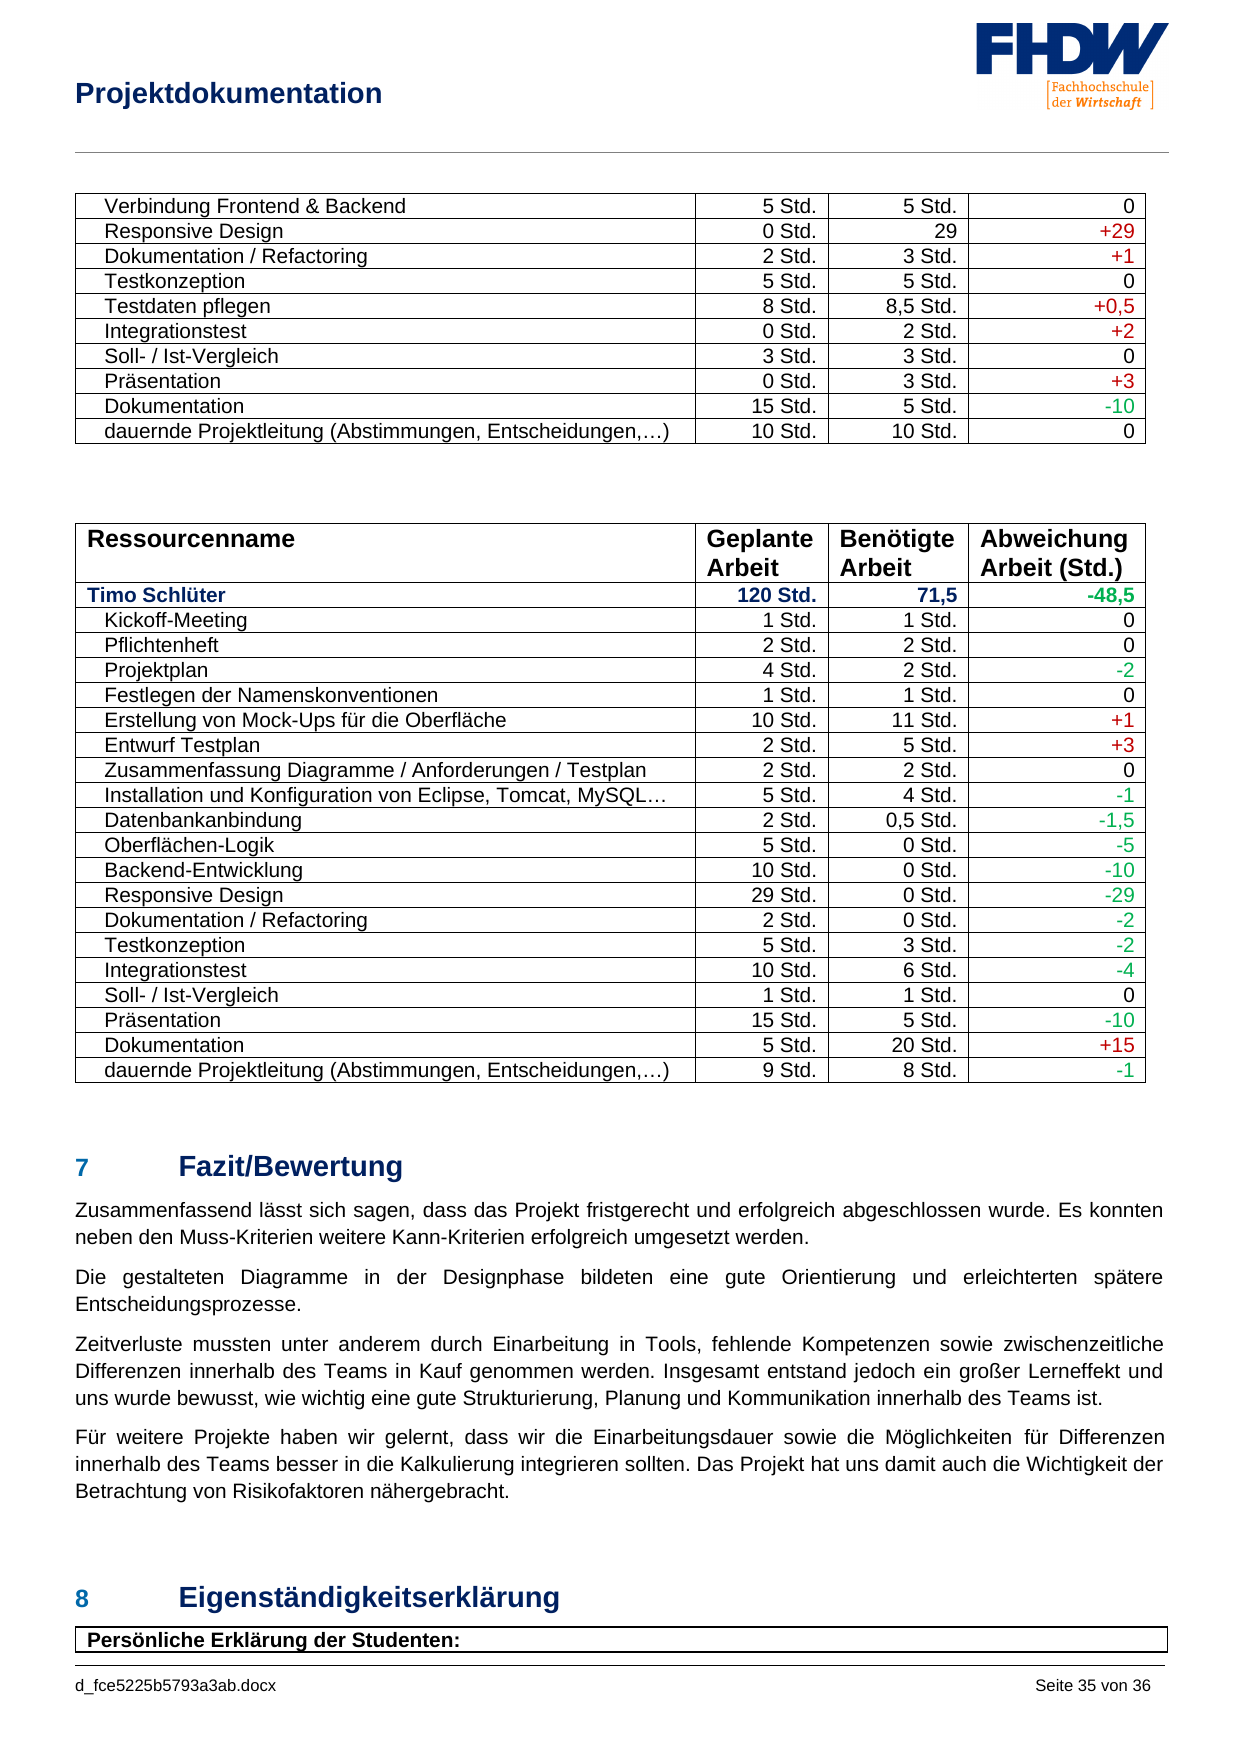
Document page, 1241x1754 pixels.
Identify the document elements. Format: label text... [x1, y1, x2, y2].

table_cell 5 Std. [696, 194, 828, 218]
table_cell -10 [969, 858, 1145, 882]
table_cell 0 [969, 608, 1145, 632]
table_cell Erstellung von Mock-Ups für die Oberfläche [76, 708, 695, 732]
table_cell +15 [969, 1033, 1145, 1057]
text Zusammenfassend lässt sich sagen, dass das Projekt fristgerecht und erfolgreich abgeschlossen wurde. Es konnten neben den Muss-Kriterien weitere Kann-Kriterien erfolgreich umgesetzt werden. [75, 1195, 1165, 1249]
table_cell 0 Std. [696, 369, 828, 393]
table_cell -4 [969, 958, 1145, 982]
table_cell 3 Std. [696, 344, 828, 368]
table_cell Dokumentation / Refactoring [76, 908, 695, 932]
table_cell 5 Std. [696, 833, 828, 857]
table_cell 4 Std. [829, 783, 968, 807]
table_cell 0 [969, 269, 1145, 293]
table_cell 5 Std. [829, 194, 968, 218]
table_cell -2 [969, 658, 1145, 682]
table_cell 20 Std. [829, 1033, 968, 1057]
table_cell 15 Std. [696, 1008, 828, 1032]
table_cell 15 Std. [696, 394, 828, 418]
table_cell 0 Std. [829, 858, 968, 882]
table_cell 10 Std. [829, 419, 968, 443]
table_header Benötigte Arbeit [829, 524, 968, 582]
table_cell 0 Std. [696, 319, 828, 343]
table_cell 0 [969, 983, 1145, 1007]
table_cell 0 [969, 633, 1145, 657]
table_cell Responsive Design [76, 219, 695, 243]
table_cell Soll- / Ist-Vergleich [76, 344, 695, 368]
table_cell Entwurf Testplan [76, 733, 695, 757]
table_cell Dokumentation / Refactoring [76, 244, 695, 268]
subtitle Eigenständigkeitserklärung [75, 1580, 1165, 1614]
table_cell +2 [969, 319, 1145, 343]
table_cell -29 [969, 883, 1145, 907]
table_cell 2 Std. [696, 733, 828, 757]
table_cell Festlegen der Namenskonventionen [76, 683, 695, 707]
table_cell 5 Std. [829, 269, 968, 293]
table_cell +3 [969, 369, 1145, 393]
table_cell 3 Std. [829, 244, 968, 268]
table_cell 8,5 Std. [829, 294, 968, 318]
table_header Ressourcenname [76, 524, 695, 582]
table_cell Datenbankanbindung [76, 808, 695, 832]
text Zeitverluste mussten unter anderem durch Einarbeitung in Tools, fehlende Kompetenzen sowie zwischenzeitliche Differenzen innerhalb des Teams in Kauf genommen werden. Insgesamt entstand jedoch ein großer Lerneffekt und uns wurde bewusst, wie wichtig eine gute Strukturierung, Planung und Kommunikation innerhalb des Teams ist. [75, 1328, 1165, 1409]
table_cell 5 Std. [829, 733, 968, 757]
table_cell -1 [969, 783, 1145, 807]
table_cell Testdaten pflegen [76, 294, 695, 318]
table_cell Installation und Konfiguration von Eclipse, Tomcat, MySQL… [76, 783, 695, 807]
table_cell +0,5 [969, 294, 1145, 318]
table_cell -48,5 [969, 583, 1145, 607]
table_cell 10 Std. [696, 708, 828, 732]
table_cell 3 Std. [829, 344, 968, 368]
table_cell 2 Std. [696, 908, 828, 932]
table_cell 2 Std. [696, 633, 828, 657]
table_cell 10 Std. [696, 419, 828, 443]
table_cell 2 Std. [696, 244, 828, 268]
table_cell 5 Std. [829, 394, 968, 418]
table_cell -2 [969, 933, 1145, 957]
table_cell 71,5 [829, 583, 968, 607]
table_cell 2 Std. [829, 658, 968, 682]
table_cell 11 Std. [829, 708, 968, 732]
table_cell 5 Std. [696, 1033, 828, 1057]
table_cell 1 Std. [829, 608, 968, 632]
table_cell Integrationstest [76, 319, 695, 343]
table_cell Responsive Design [76, 883, 695, 907]
table_cell +1 [969, 708, 1145, 732]
table_header Abweichung Arbeit (Std.) [969, 524, 1145, 582]
table_cell Verbindung Frontend & Backend [76, 194, 695, 218]
table_cell -1,5 [969, 808, 1145, 832]
table_cell 29 [829, 219, 968, 243]
table_cell 0 Std. [696, 219, 828, 243]
table_cell -5 [969, 833, 1145, 857]
table_cell 2 Std. [829, 319, 968, 343]
table_cell +3 [969, 733, 1145, 757]
table_cell 0 [969, 194, 1145, 218]
table_cell 0 Std. [829, 908, 968, 932]
table_cell Oberflächen-Logik [76, 833, 695, 857]
table_cell 1 Std. [829, 983, 968, 1007]
table_cell Testkonzeption [76, 269, 695, 293]
table_cell 0 [969, 419, 1145, 443]
table_cell 0 [969, 683, 1145, 707]
table_cell 2 Std. [696, 808, 828, 832]
table_cell 1 Std. [696, 983, 828, 1007]
table_cell 10 Std. [696, 858, 828, 882]
table_cell Projektplan [76, 658, 695, 682]
table_cell 0,5 Std. [829, 808, 968, 832]
table_cell 29 Std. [696, 883, 828, 907]
table_cell 0 [969, 758, 1145, 782]
table_cell +29 [969, 219, 1145, 243]
table_cell 10 Std. [696, 958, 828, 982]
picture [976, 23, 1169, 110]
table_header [76, 1628, 1167, 1651]
table_cell Backend-Entwicklung [76, 858, 695, 882]
table_cell 6 Std. [829, 958, 968, 982]
table_cell 5 Std. [696, 933, 828, 957]
table_cell Präsentation [76, 369, 695, 393]
table_cell -10 [969, 394, 1145, 418]
table_header Geplante Arbeit [696, 524, 828, 582]
table_cell Soll- / Ist-Vergleich [76, 983, 695, 1007]
table_cell 1 Std. [696, 683, 828, 707]
table_cell 3 Std. [829, 369, 968, 393]
table_cell dauernde Projektleitung (Abstimmungen, Entscheidungen,…) [76, 1058, 695, 1082]
table_cell 1 Std. [829, 683, 968, 707]
table_cell Integrationstest [76, 958, 695, 982]
table_cell Zusammenfassung Diagramme / Anforderungen / Testplan [76, 758, 695, 782]
table_cell 5 Std. [829, 1008, 968, 1032]
table_cell 0 Std. [829, 883, 968, 907]
subtitle Fazit/Bewertung [75, 1149, 1165, 1182]
table_cell 9 Std. [696, 1058, 828, 1082]
table_cell 8 Std. [829, 1058, 968, 1082]
table_cell 120 Std. [696, 583, 828, 607]
table_cell 5 Std. [696, 783, 828, 807]
table_cell Timo Schlüter [76, 583, 695, 607]
table_cell 5 Std. [696, 269, 828, 293]
table_cell -1 [969, 1058, 1145, 1082]
table_cell 2 Std. [829, 758, 968, 782]
table_cell 0 [969, 344, 1145, 368]
table_cell Testkonzeption [76, 933, 695, 957]
table_cell -10 [969, 1008, 1145, 1032]
table_cell Kickoff-Meeting [76, 608, 695, 632]
table_cell 8 Std. [696, 294, 828, 318]
table_cell 2 Std. [829, 633, 968, 657]
table_cell 1 Std. [696, 608, 828, 632]
table_cell 4 Std. [696, 658, 828, 682]
table_cell +1 [969, 244, 1145, 268]
text Für weitere Projekte haben wir gelernt, dass wir die Einarbeitungsdauer sowie die Möglichkeiten für Differenzen innerhalb des Teams besser in die Kalkulierung integrieren sollten. Das Projekt hat uns damit auch die Wichtigkeit der Betrachtung von Risikofaktoren nähergebracht. [75, 1422, 1165, 1503]
table_cell Dokumentation [76, 394, 695, 418]
table_cell dauernde Projektleitung (Abstimmungen, Entscheidungen,…) [76, 419, 695, 443]
table_cell Pflichtenheft [76, 633, 695, 657]
table_cell 0 Std. [829, 833, 968, 857]
table_cell Präsentation [76, 1008, 695, 1032]
table_cell 3 Std. [829, 933, 968, 957]
table_cell -2 [969, 908, 1145, 932]
text Die gestalteten Diagramme in der Designphase bildeten eine gute Orientierung und erleichterten spätere Entscheidungsprozesse. [75, 1262, 1165, 1316]
table_cell 2 Std. [696, 758, 828, 782]
table_cell Dokumentation [76, 1033, 695, 1057]
